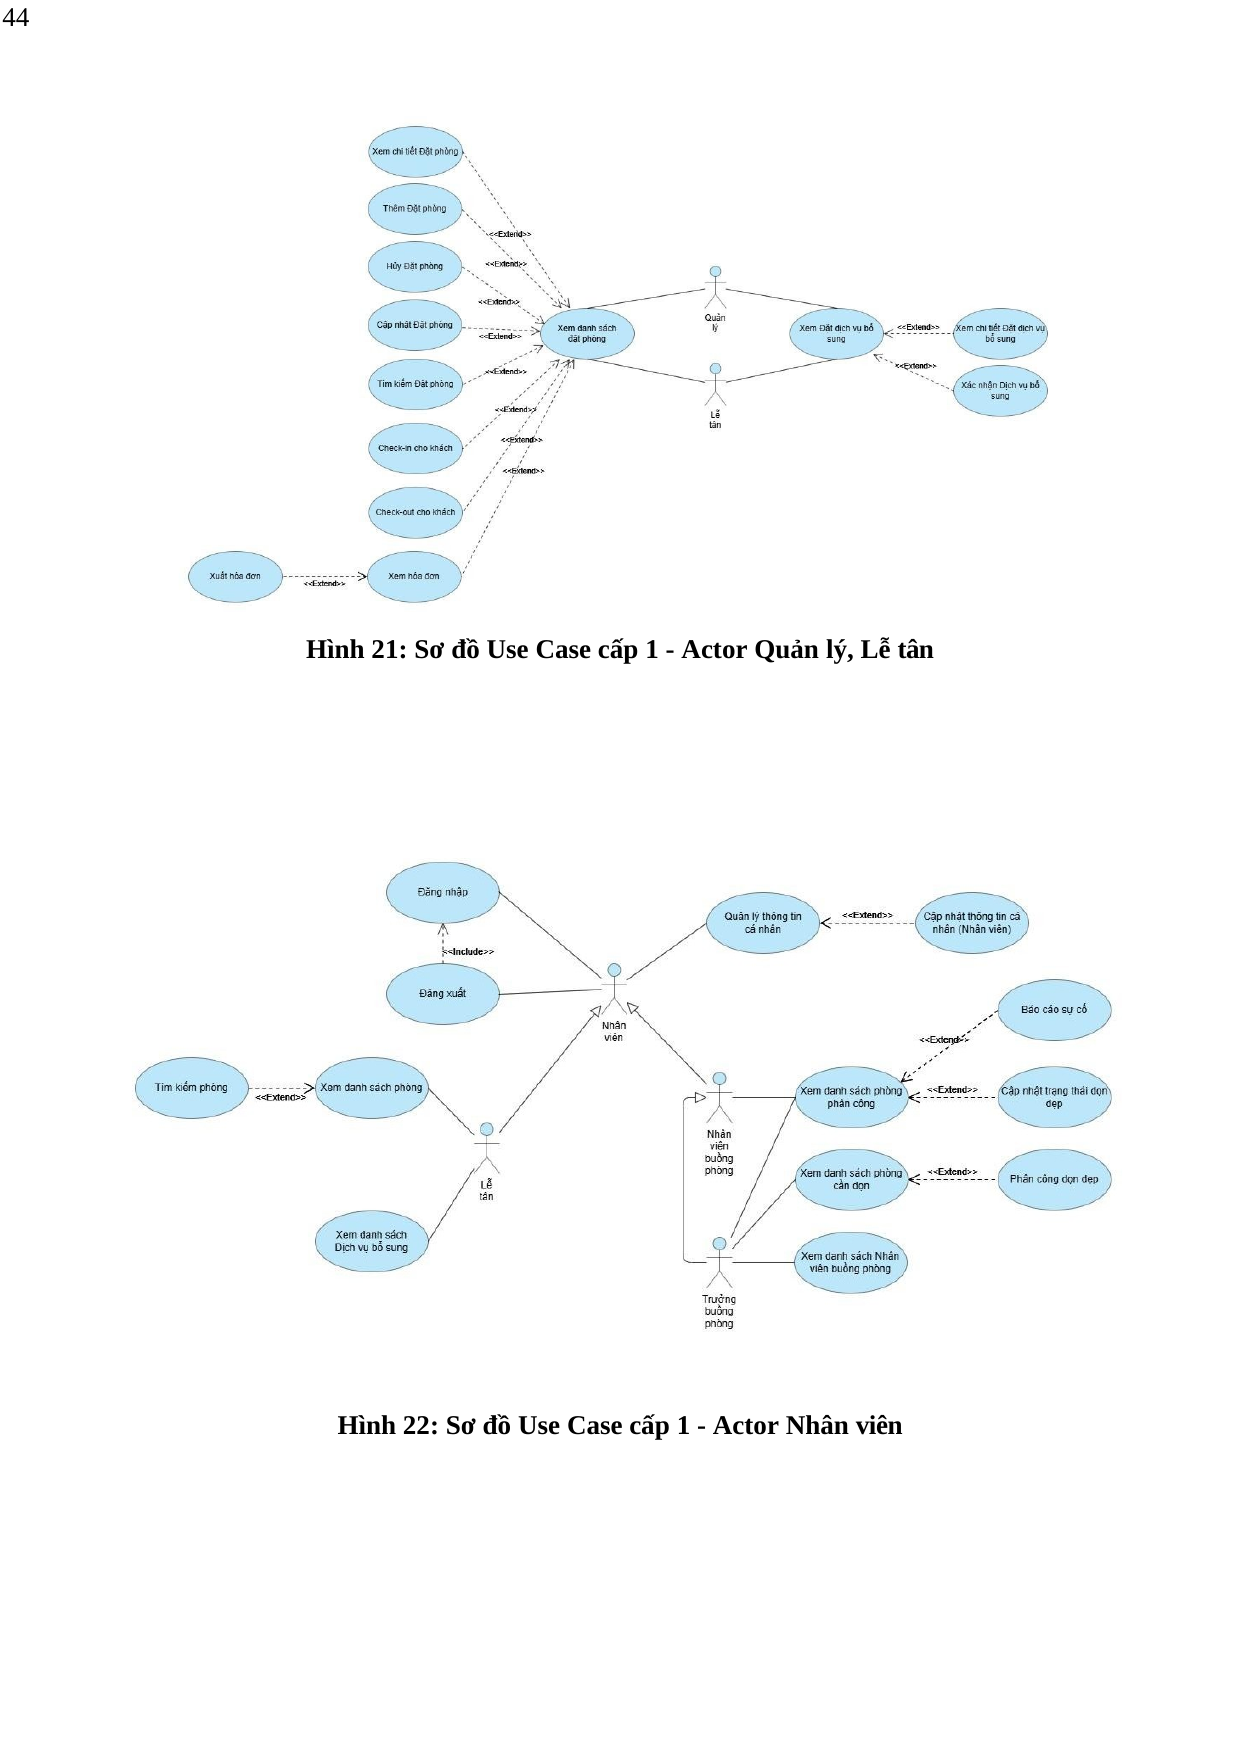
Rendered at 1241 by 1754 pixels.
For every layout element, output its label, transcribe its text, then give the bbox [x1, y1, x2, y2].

picture [131, 858, 1123, 1332]
text Hình 21: Sơ đồ Use Case cấp 1 - Actor Quản lý, Lễ tân [88, 633, 1151, 664]
picture [178, 116, 1049, 612]
text Hình 22: Sơ đồ Use Case cấp 1 - Actor Nhân viên [88, 1409, 1152, 1441]
